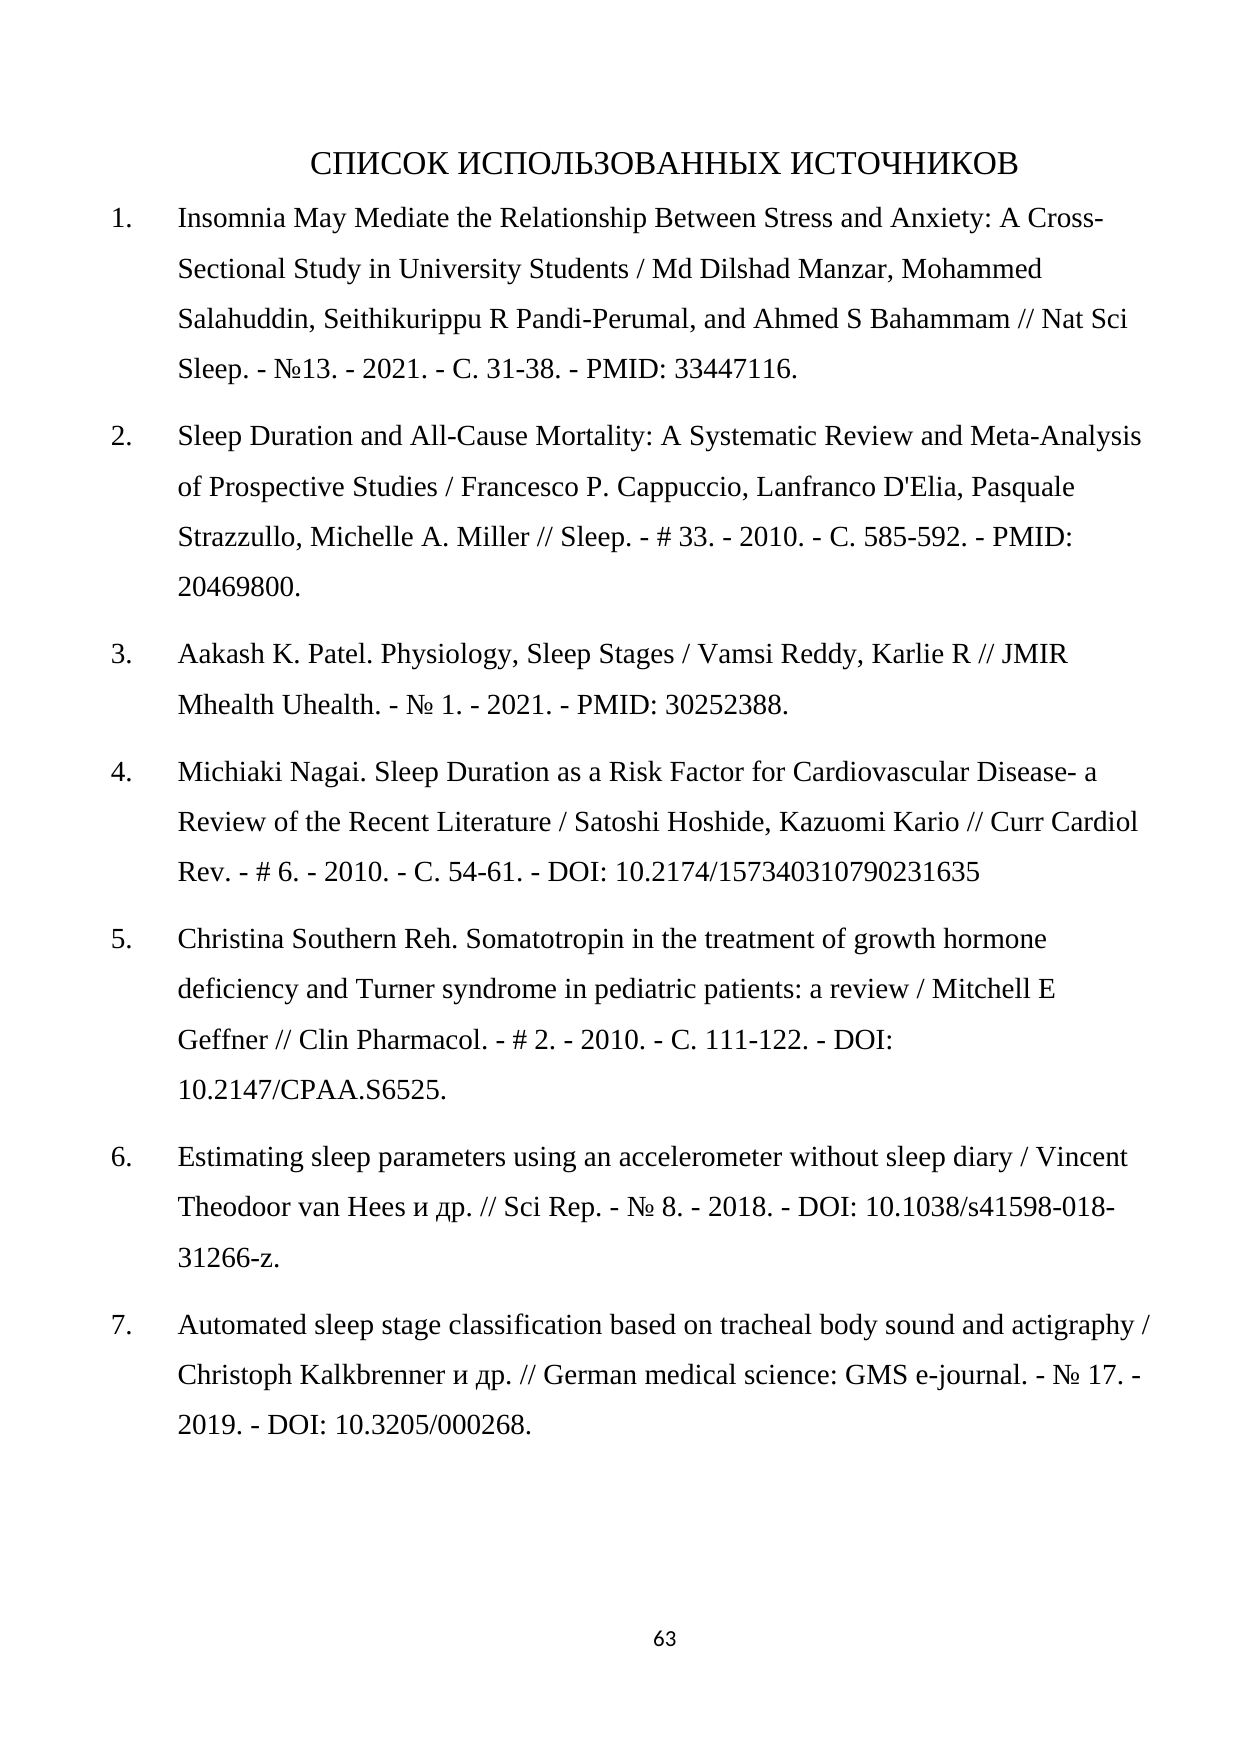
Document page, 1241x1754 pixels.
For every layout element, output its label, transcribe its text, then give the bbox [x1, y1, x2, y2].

text 1. Insomnia May Mediate the Relationship Between Stress and Anxiety: A Cross-Sectional Study in University Students / Md Dilshad Manzar, Mohammed Salahuddin, Seithikurippu R Pandi-Perumal, and Ahmed S Bahammam // Nat Sci Sleep. - №13. - 2021. - С. 31-38. - PMID: 33447116. [111, 201, 1152, 385]
text 6. Estimating sleep parameters using an accelerometer without sleep diary / Vincent Theodoor van Hees и др. // Sci Rep. - № 8. - 2018. - DOI: 10.1038/s41598-018-31266-z. [111, 1139, 1152, 1273]
text 3. Aakash K. Patel. Physiology, Sleep Stages / Vamsi Reddy, Karlie R // JMIR Mhealth Uhealth. - № 1. - 2021. - PMID: 30252388. [111, 636, 1152, 720]
text 7. Automated sleep stage classification based on tracheal body sound and actigraphy / Christoph Kalkbrenner и др. // German medical science: GMS e-journal. - № 17. - 2019. - DOI: 10.3205/000268. [111, 1307, 1152, 1441]
text 5. Christina Southern Reh. Somatotropin in the treatment of growth hormone deficiency and Turner syndrome in pediatric patients: a review / Mitchell E Geffner // Clin Pharmacol. - # 2. - 2010. - С. 111-122. - DOI: 10.2147/CPAA.S6525. [111, 921, 1152, 1106]
text 2. Sleep Duration and All-Cause Mortality: A Systematic Review and Meta-Analysis of Prospective Studies / Francesco P. Cappuccio, Lanfranco D'Elia, Pasquale Strazzullo, Michelle A. Miller // Sleep. - # 33. - 2010. - С. 585-592. - PMID: 20469800. [111, 418, 1152, 603]
subtitle СПИСОК ИСПОЛЬЗОВАННЫХ ИСТОЧНИКОВ [177, 143, 1152, 181]
text 4. Michiaki Nagai. Sleep Duration as a Risk Factor for Cardiovascular Disease- a Review of the Recent Literature / Satoshi Hoshide, Kazuomi Kario // Curr Cardiol Rev. - # 6. - 2010. - С. 54-61. - DOI: 10.2174/157340310790231635 [111, 754, 1152, 888]
